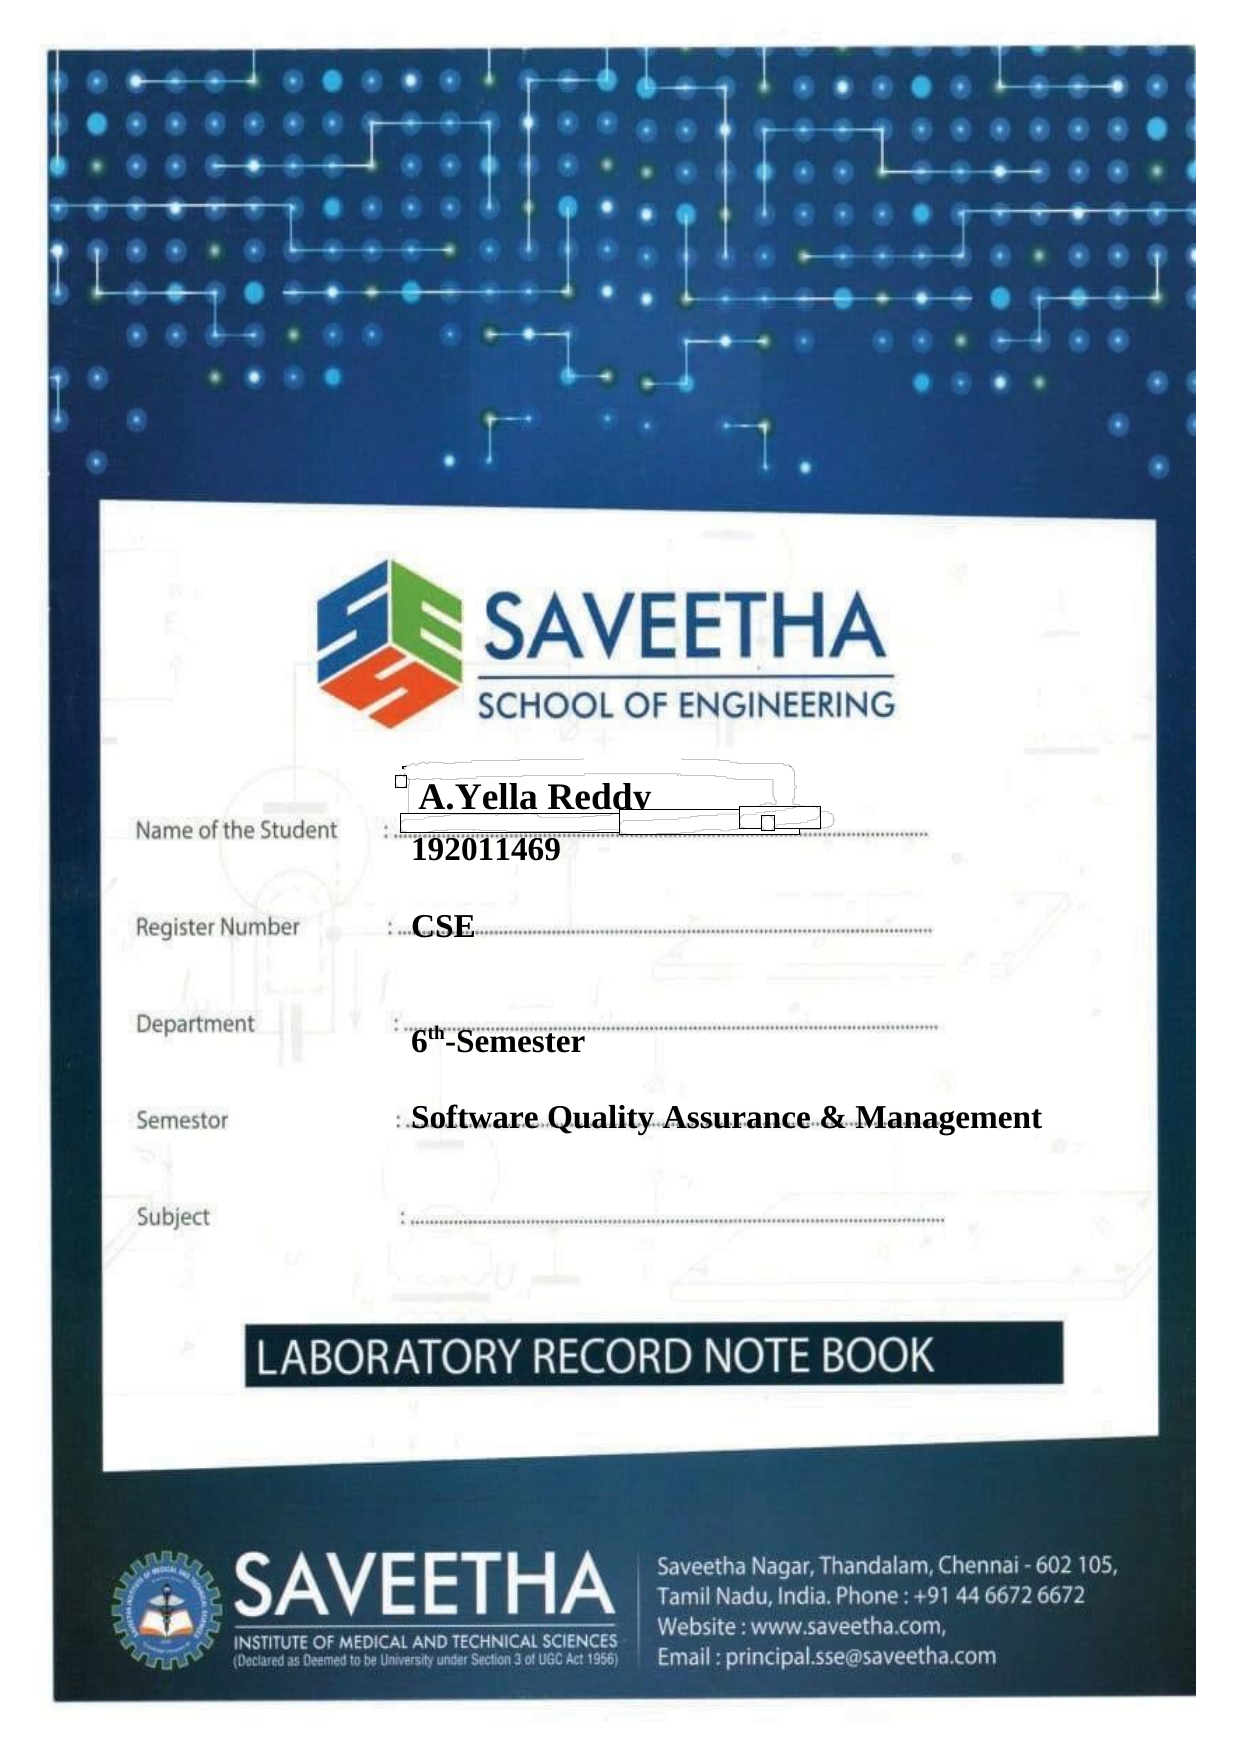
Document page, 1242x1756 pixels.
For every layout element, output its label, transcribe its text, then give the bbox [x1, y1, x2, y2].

text CSE [411, 906, 1067, 944]
picture [39, 20, 1196, 1722]
subtitle 6th-Semester [411, 1021, 1067, 1059]
text Software Quality Assurance & Management [411, 1098, 1067, 1136]
subtitle 192011469 [411, 824, 1067, 868]
